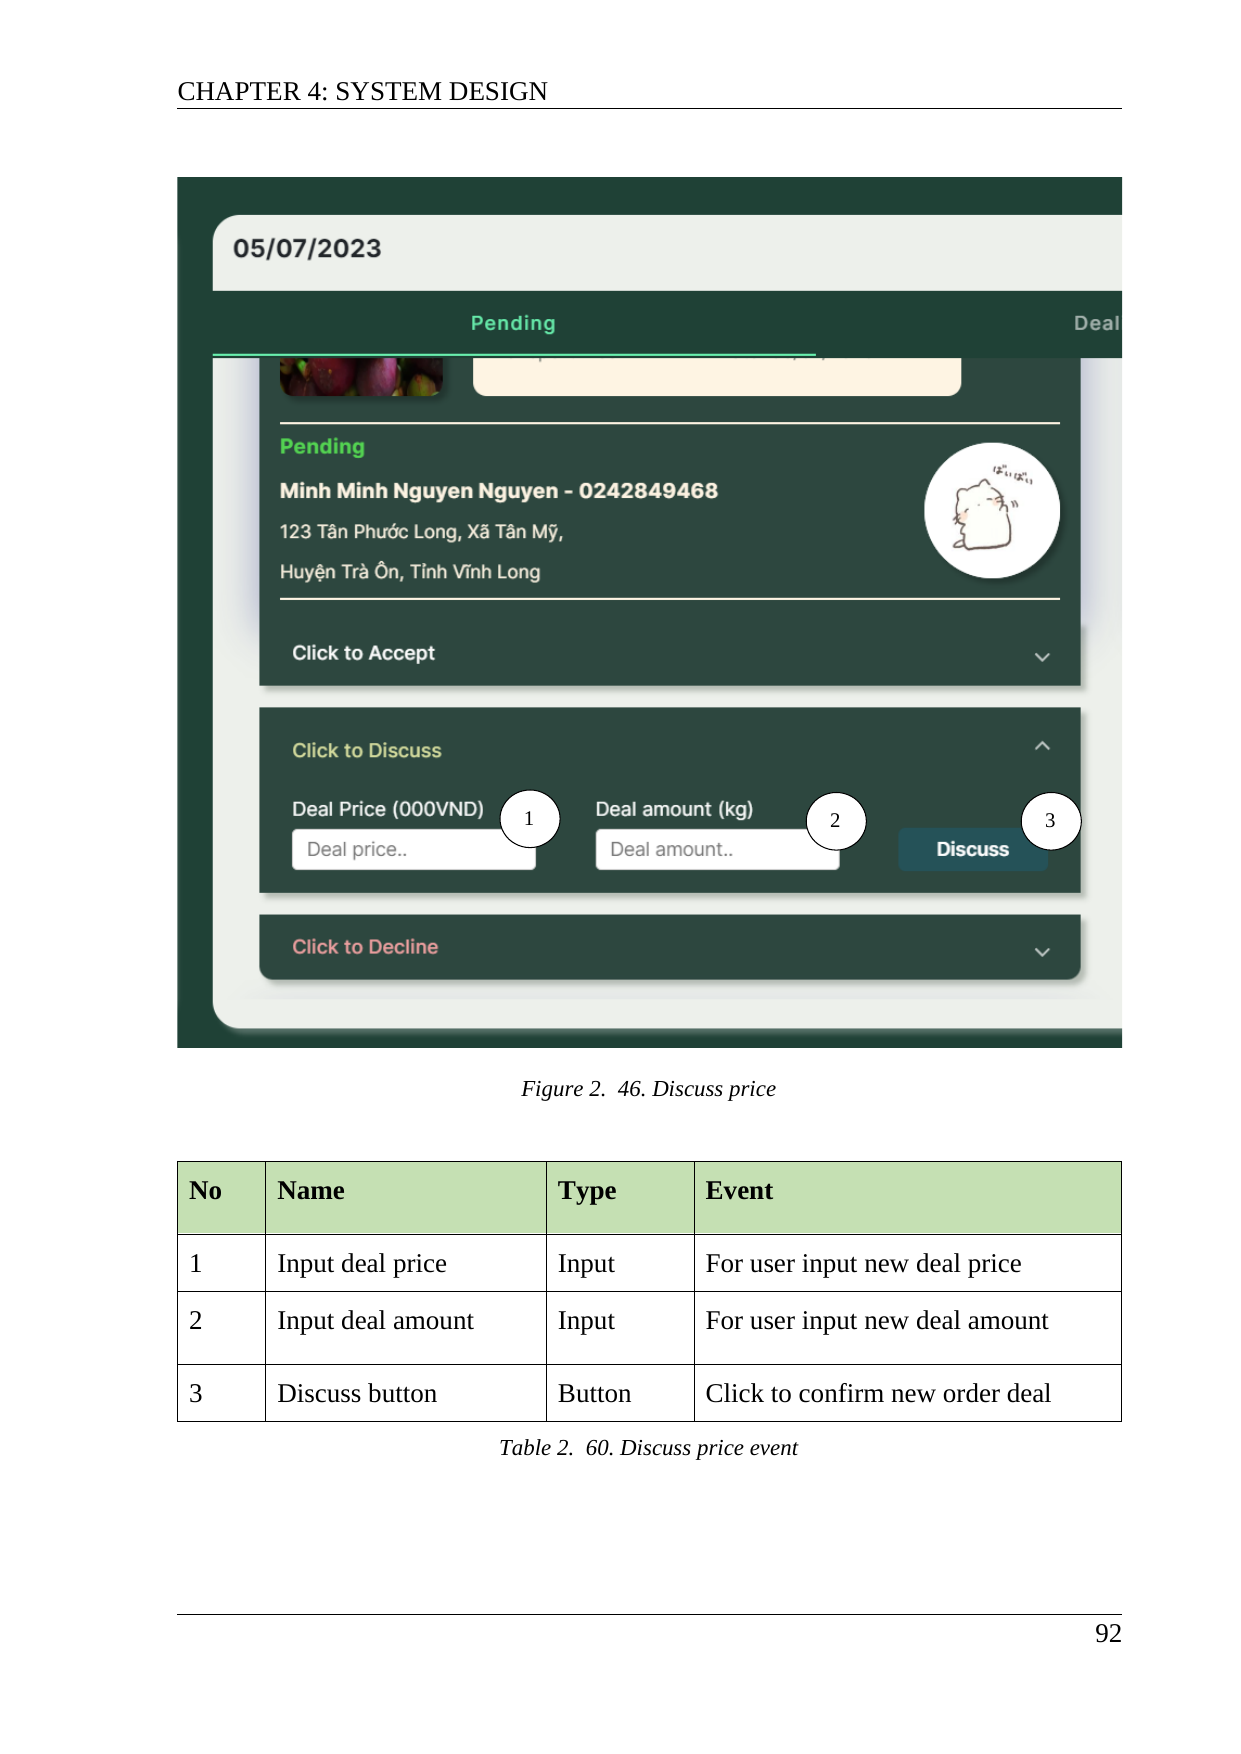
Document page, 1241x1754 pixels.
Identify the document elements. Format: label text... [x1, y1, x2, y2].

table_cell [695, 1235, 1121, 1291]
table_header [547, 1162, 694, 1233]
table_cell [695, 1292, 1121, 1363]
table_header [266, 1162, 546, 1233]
picture [177, 177, 1123, 1048]
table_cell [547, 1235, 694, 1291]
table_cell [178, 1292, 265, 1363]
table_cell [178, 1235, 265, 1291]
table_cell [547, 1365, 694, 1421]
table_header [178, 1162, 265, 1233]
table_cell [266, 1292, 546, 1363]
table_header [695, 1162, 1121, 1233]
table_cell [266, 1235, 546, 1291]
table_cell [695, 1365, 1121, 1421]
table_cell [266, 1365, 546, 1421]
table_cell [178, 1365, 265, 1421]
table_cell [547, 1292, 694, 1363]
